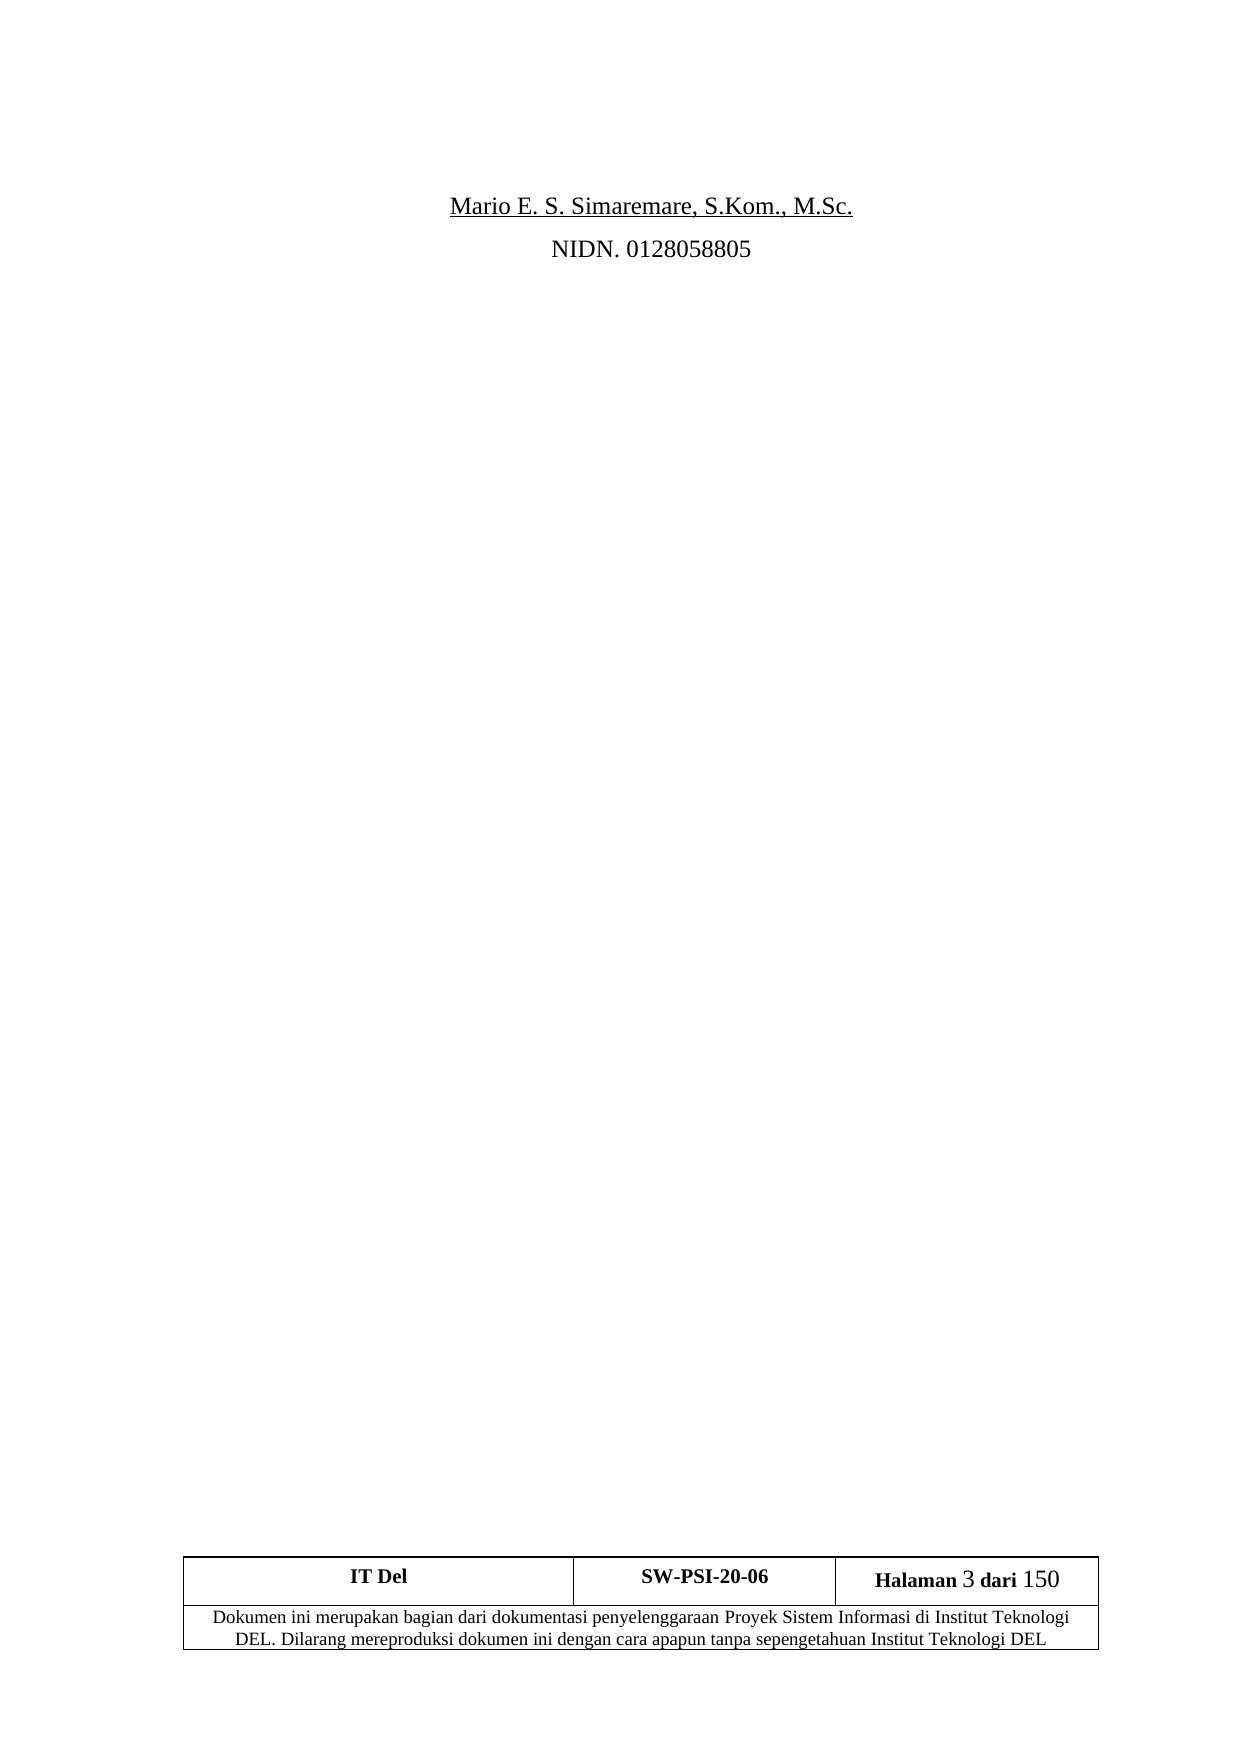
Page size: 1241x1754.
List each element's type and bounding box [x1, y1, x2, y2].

table_cell [187, 148, 1115, 277]
